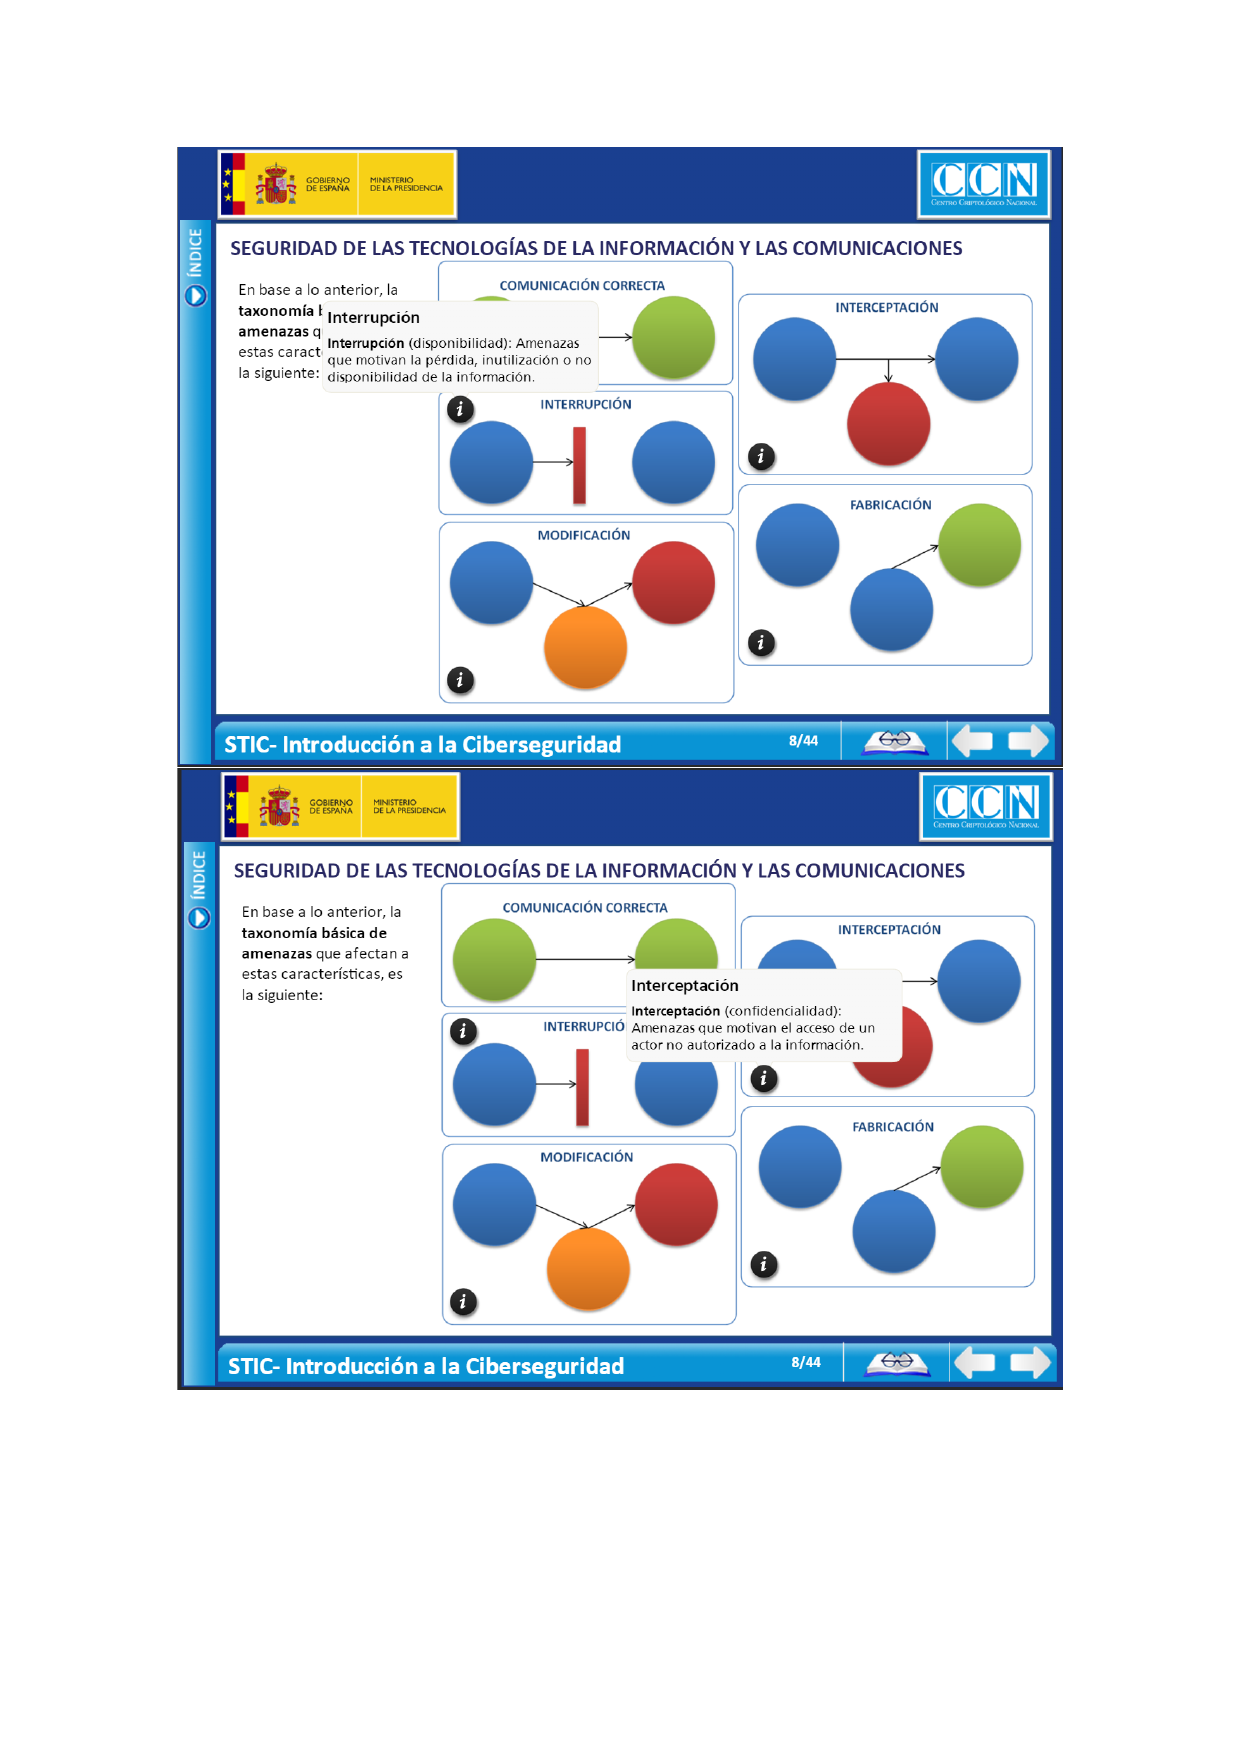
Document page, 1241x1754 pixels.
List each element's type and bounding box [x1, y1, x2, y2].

picture [177, 147, 1063, 767]
picture [177, 768, 1063, 1390]
